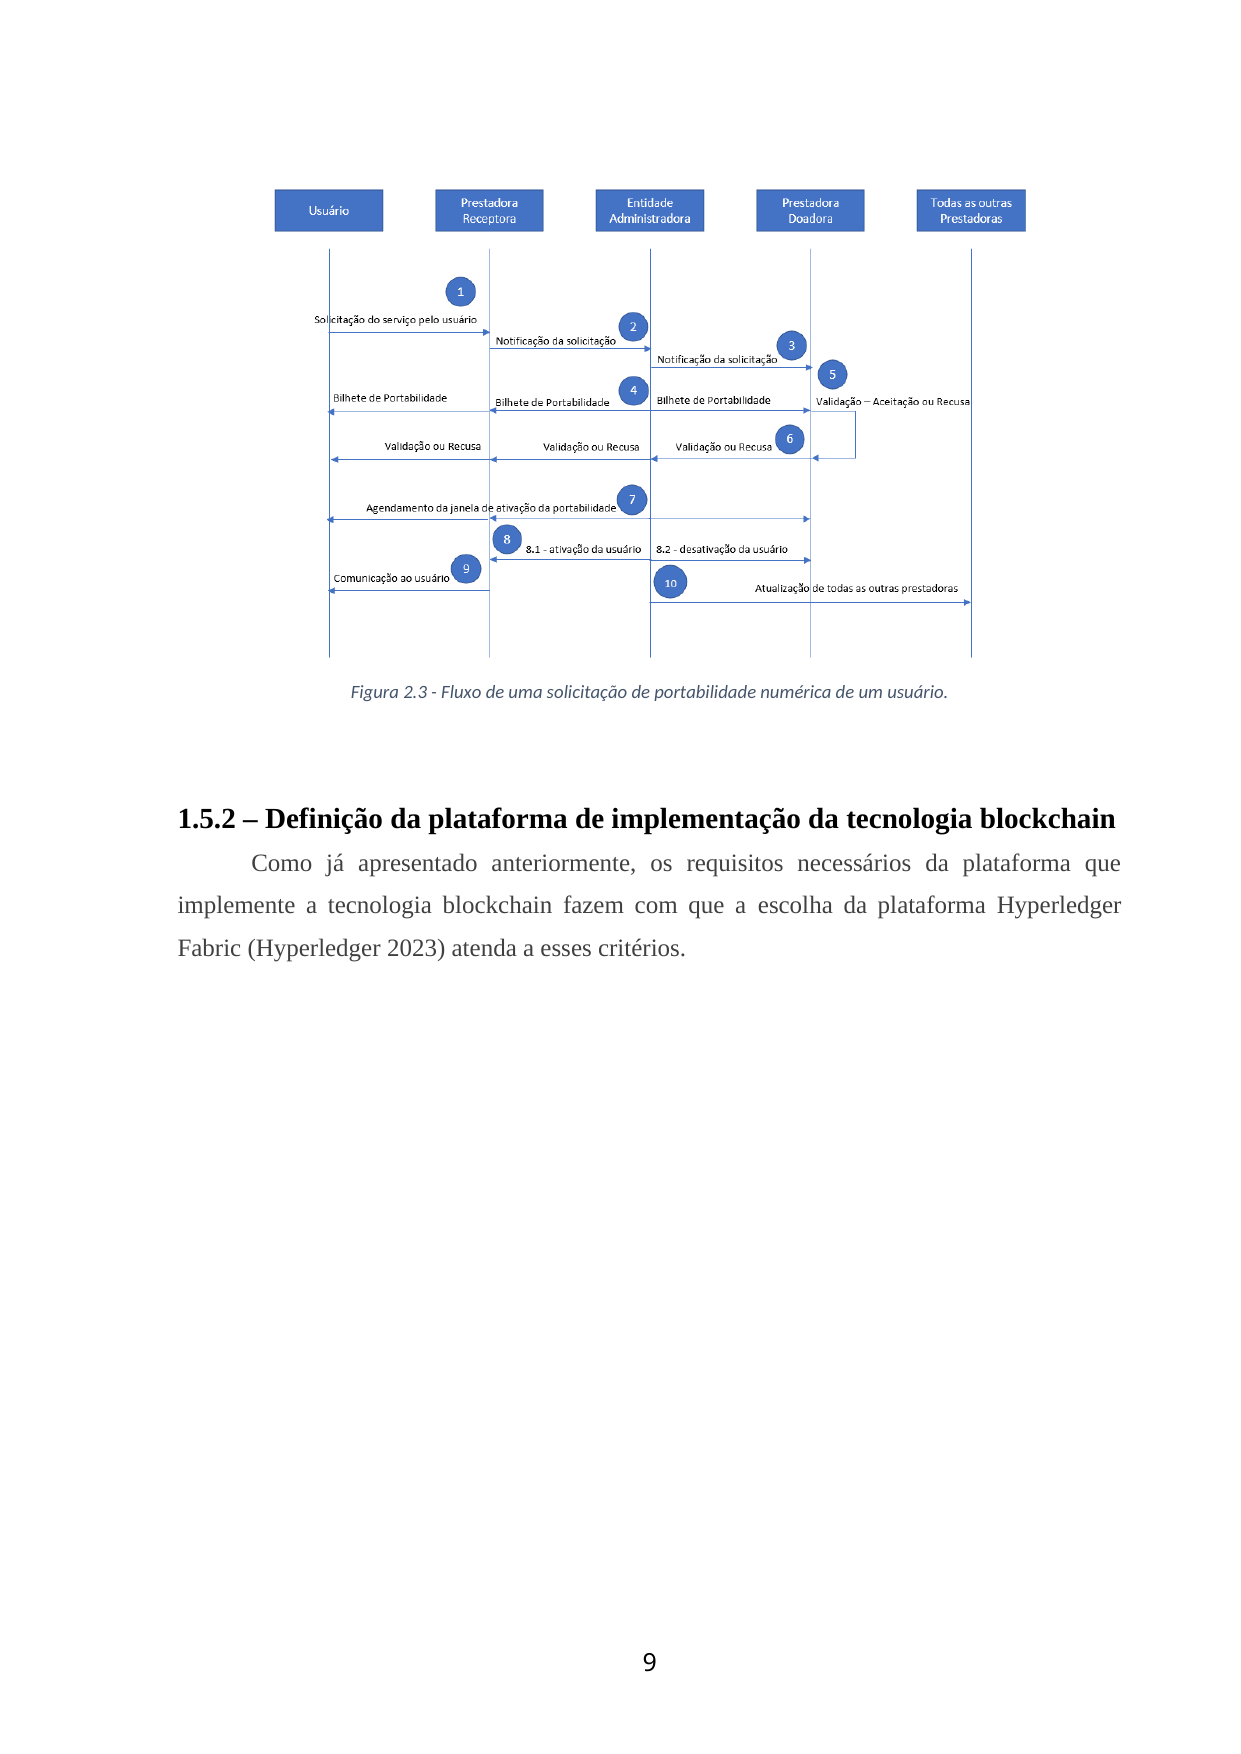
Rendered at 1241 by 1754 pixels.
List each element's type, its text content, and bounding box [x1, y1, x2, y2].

subtitle 1.5.2 – Definição da plataforma de implementação da tecnologia blockchain [177, 802, 1122, 835]
text Como já apresentado anteriormente, os requisitos necessários da plataforma que implemente a tecnologia blockchain fazem com que a escolha da plataforma Hyperledger Fabric atenda a esses critérios. [177, 848, 1122, 961]
picture [264, 177, 1036, 668]
